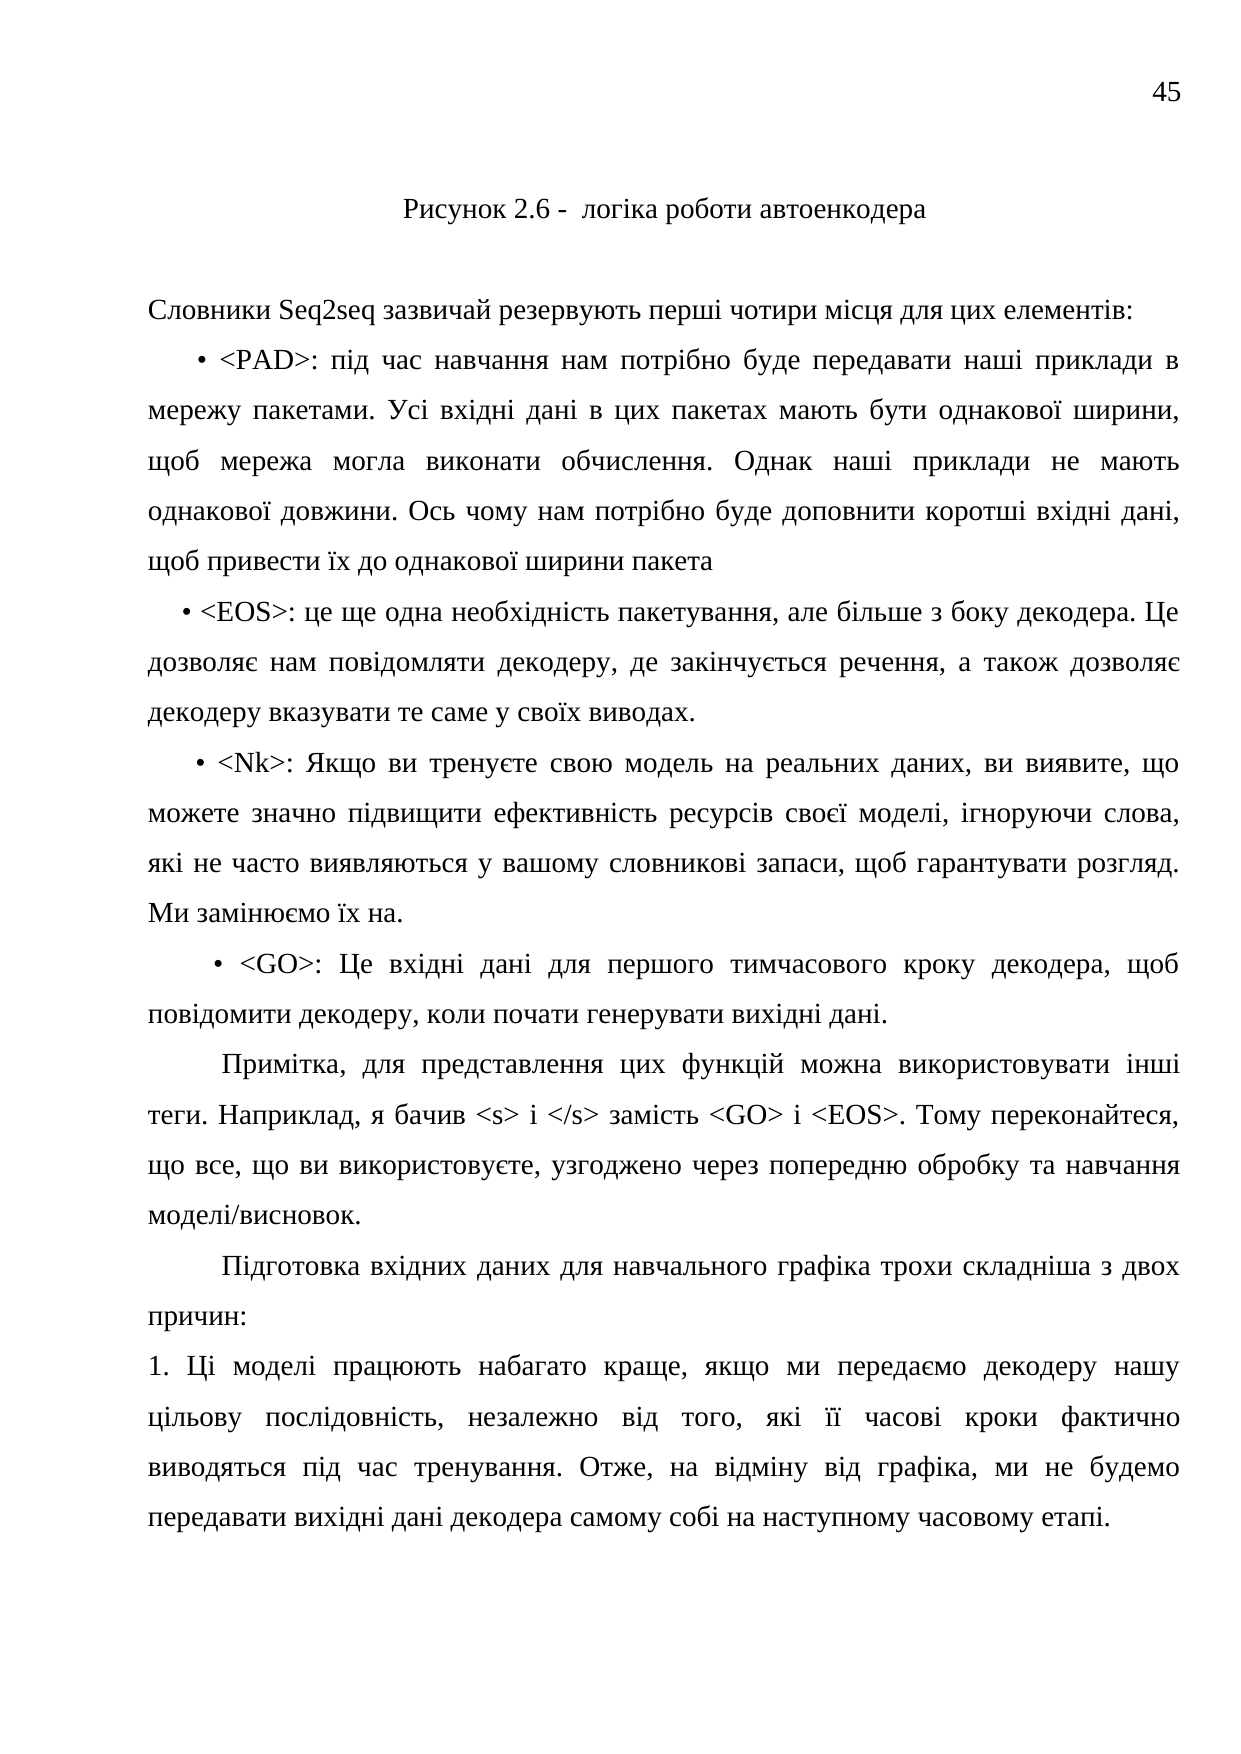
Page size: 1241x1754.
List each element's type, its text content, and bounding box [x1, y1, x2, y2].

text • <EOS>: це ще одна необхідність пакетування, але більше з боку декодера. Це дозволяє нам повідомляти декодеру, де закінчується речення, а також дозволяє декодеру вказувати те саме у своїх виводах. [148, 594, 1181, 728]
text • <GO>: Це вхідні дані для першого тимчасового кроку декодера, щоб повідомити декодеру, коли почати генерувати вихідні дані. [148, 946, 1181, 1030]
text 1. Ці моделі працюють набагато краще, якщо ми передаємо декодеру нашу цільову послідовність, незалежно від того, які її часові кроки фактично виводяться під час тренування. Отже, на відміну від графіка, ми не будемо передавати вихідні дані декодера самому собі на наступному часовому етапі. [148, 1348, 1181, 1533]
text Рисунок 2.6 - логіка роботи автоенкодера [148, 191, 1181, 225]
text • <PAD>: під час навчання нам потрібно буде передавати наші приклади в мережу пакетами. Усі вхідні дані в цих пакетах мають бути однакової ширини, щоб мережа могла виконати обчислення. Однак наші приклади не мають однакової довжини. Ось чому нам потрібно буде доповнити коротші вхідні дані, щоб привести їх до однакової ширини пакета [148, 342, 1181, 577]
text Примітка, для представлення цих функцій можна використовувати інші теги. Наприклад, я бачив <s> і </s> замість <GO> і <EOS>. Тому переконайтеся, що все, що ви використовуєте, узгоджено через попередню обробку та навчання моделі/висновок. [148, 1047, 1181, 1231]
text • <Nk>: Якщо ви тренуєте свою модель на реальних даних, ви виявите, що можете значно підвищити ефективність ресурсів своєї моделі, ігноруючи слова, які не часто виявляються у вашому словникові запаси, щоб гарантувати розгляд. Ми замінюємо їх на. [148, 745, 1181, 929]
text Словники Seq2seq зазвичай резервують перші чотири місця для цих елементів: [148, 292, 1181, 325]
text Підготовка вхідних даних для навчального графіка трохи складніша з двох причин: [148, 1248, 1181, 1332]
